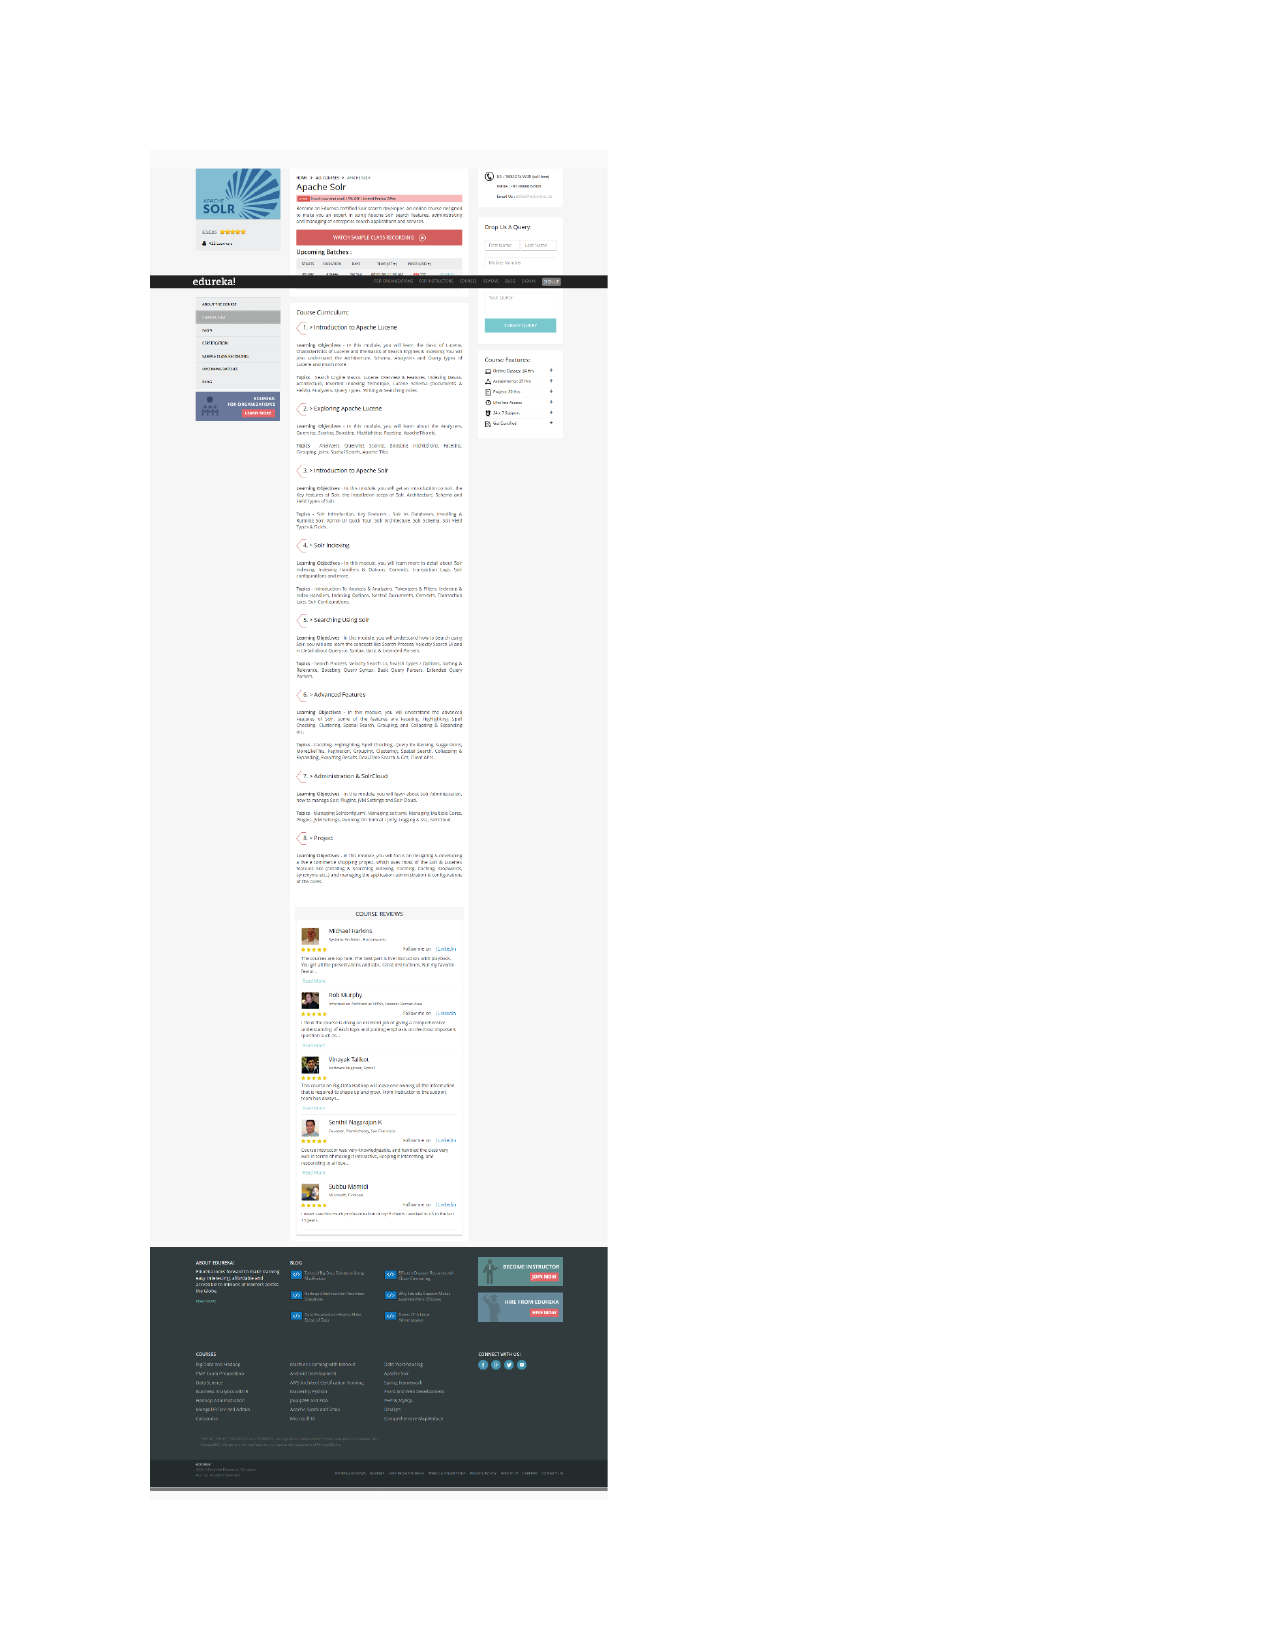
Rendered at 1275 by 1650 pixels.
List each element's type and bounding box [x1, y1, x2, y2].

picture [150, 150, 608, 1500]
